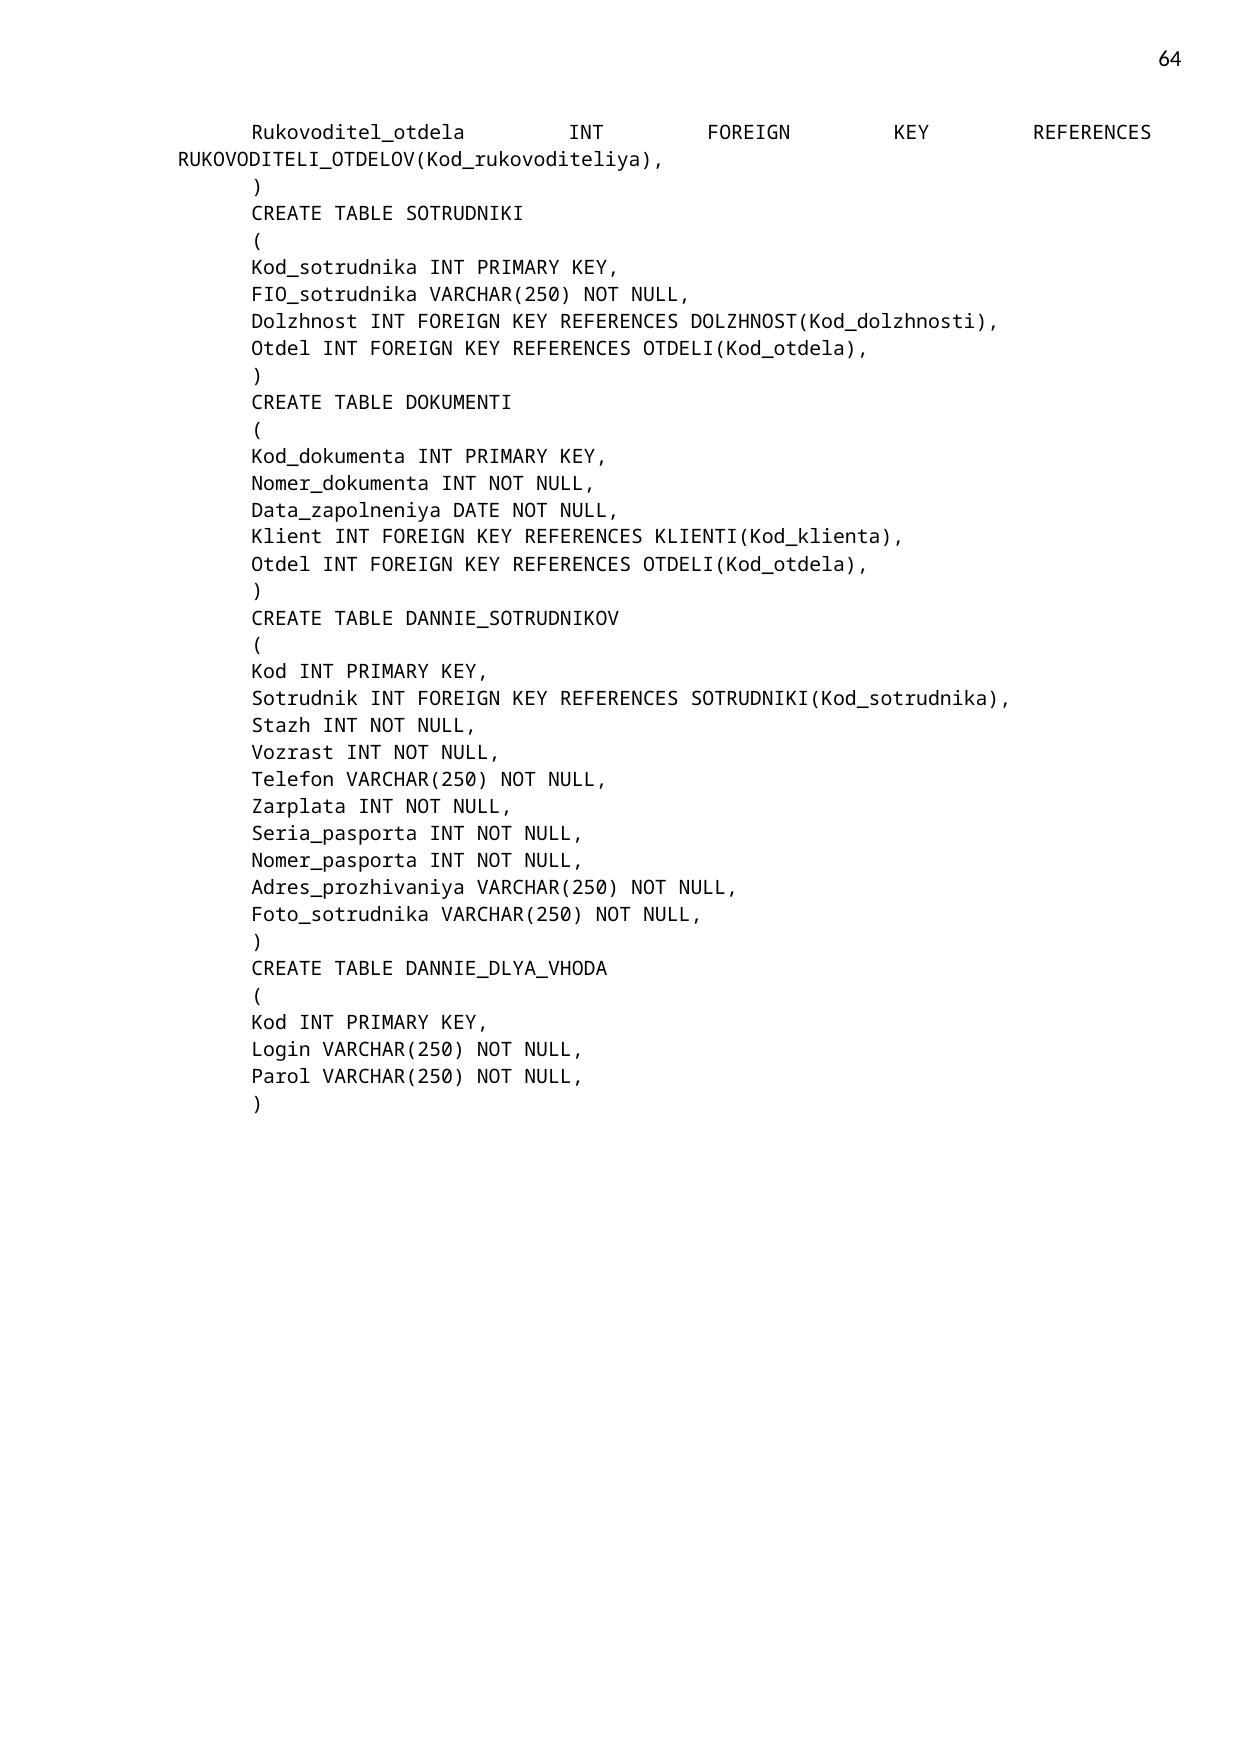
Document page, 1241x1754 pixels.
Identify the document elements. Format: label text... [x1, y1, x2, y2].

text CREATE TABLE DOKUMENTI [177, 388, 1152, 415]
text Otdel INT FOREIGN KEY REFERENCES OTDELI(Kod_otdela), [177, 334, 1152, 361]
text Foto_sotrudnika VARCHAR(250) NOT NULL, [177, 901, 1152, 927]
text CREATE TABLE SOTRUDNIKI [177, 199, 1152, 226]
text ( [177, 981, 1152, 1008]
text ) [177, 1089, 1152, 1116]
text ) [177, 361, 1152, 388]
text ( [177, 226, 1152, 253]
text Nomer_dokumenta INT NOT NULL, [177, 469, 1152, 496]
text Otdel INT FOREIGN KEY REFERENCES OTDELI(Kod_otdela), [177, 550, 1152, 577]
text ( [177, 415, 1152, 442]
text Parol VARCHAR(250) NOT NULL, [177, 1062, 1152, 1089]
text Data_zapolneniya DATE NOT NULL, [177, 496, 1152, 523]
text Vozrast INT NOT NULL, [177, 739, 1152, 766]
text ) [177, 927, 1152, 954]
text Kod INT PRIMARY KEY, [177, 658, 1152, 685]
text Zarplata INT NOT NULL, [177, 793, 1152, 819]
text ) [177, 577, 1152, 604]
text CREATE TABLE DANNIE_SOTRUDNIKOV [177, 604, 1152, 631]
text Telefon VARCHAR(250) NOT NULL, [177, 766, 1152, 793]
text CREATE TABLE DANNIE_DLYA_VHODA [177, 954, 1152, 981]
text ( [177, 631, 1152, 658]
text Rukovoditel_otdela INT FOREIGN KEY REFERENCES RUKOVODITELI_OTDELOV(Kod_rukovoditeliya), [177, 118, 1152, 172]
text Kod_dokumenta INT PRIMARY KEY, [177, 442, 1152, 469]
text Seria_pasporta INT NOT NULL, [177, 819, 1152, 847]
text Login VARCHAR(250) NOT NULL, [177, 1035, 1152, 1062]
text Stazh INT NOT NULL, [177, 712, 1152, 739]
text FIO_sotrudnika VARCHAR(250) NOT NULL, [177, 280, 1152, 307]
text ) [177, 172, 1152, 199]
text Dolzhnost INT FOREIGN KEY REFERENCES DOLZHNOST(Kod_dolzhnosti), [177, 307, 1152, 334]
text Klient INT FOREIGN KEY REFERENCES KLIENTI(Kod_klienta), [177, 523, 1152, 550]
text Adres_prozhivaniya VARCHAR(250) NOT NULL, [177, 873, 1152, 901]
text Sotrudnik INT FOREIGN KEY REFERENCES SOTRUDNIKI(Kod_sotrudnika), [177, 685, 1152, 712]
text Nomer_pasporta INT NOT NULL, [177, 847, 1152, 873]
text Kod INT PRIMARY KEY, [177, 1008, 1152, 1035]
text Kod_sotrudnika INT PRIMARY KEY, [177, 253, 1152, 280]
